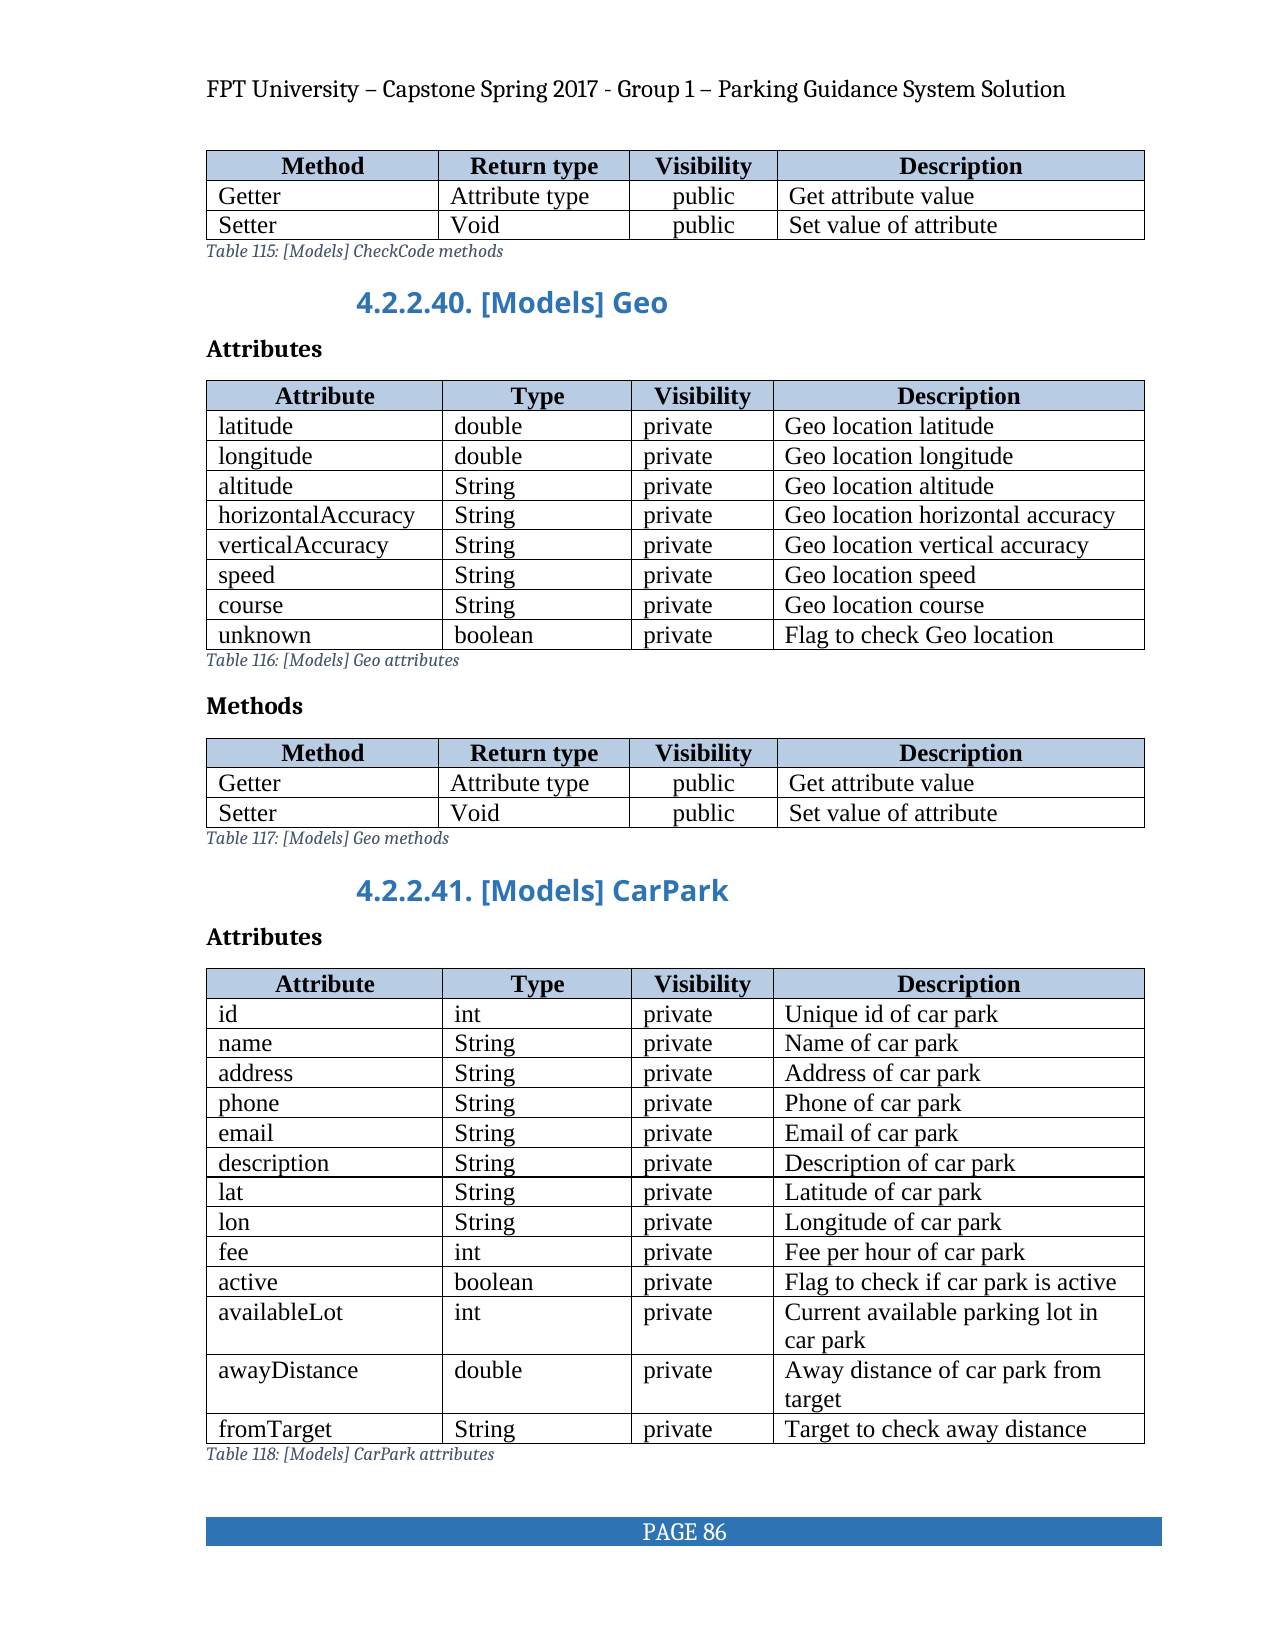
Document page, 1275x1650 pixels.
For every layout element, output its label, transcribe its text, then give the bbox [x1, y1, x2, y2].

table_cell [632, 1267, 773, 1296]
text Table 115: [Models] CheckCode methods [206, 240, 1162, 262]
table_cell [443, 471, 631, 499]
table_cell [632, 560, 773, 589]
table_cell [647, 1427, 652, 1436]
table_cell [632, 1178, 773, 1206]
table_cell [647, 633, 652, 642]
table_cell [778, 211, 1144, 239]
text Table 116: [Models] Geo attributes [206, 649, 1162, 671]
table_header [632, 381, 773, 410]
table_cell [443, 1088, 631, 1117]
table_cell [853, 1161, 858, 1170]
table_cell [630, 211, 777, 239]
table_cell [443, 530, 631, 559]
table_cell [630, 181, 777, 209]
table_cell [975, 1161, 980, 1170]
text Table 117: [Models] Geo methods [206, 828, 1162, 849]
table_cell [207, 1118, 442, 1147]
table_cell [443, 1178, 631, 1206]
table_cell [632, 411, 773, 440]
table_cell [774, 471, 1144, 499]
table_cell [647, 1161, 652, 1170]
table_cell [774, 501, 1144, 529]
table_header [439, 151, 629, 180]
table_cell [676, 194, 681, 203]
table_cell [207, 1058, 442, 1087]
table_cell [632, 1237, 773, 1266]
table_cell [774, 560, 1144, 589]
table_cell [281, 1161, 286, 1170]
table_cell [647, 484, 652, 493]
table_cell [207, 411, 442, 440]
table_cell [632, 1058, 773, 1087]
subtitle [Models] Geo [206, 283, 1162, 322]
text Attributes [206, 335, 1162, 364]
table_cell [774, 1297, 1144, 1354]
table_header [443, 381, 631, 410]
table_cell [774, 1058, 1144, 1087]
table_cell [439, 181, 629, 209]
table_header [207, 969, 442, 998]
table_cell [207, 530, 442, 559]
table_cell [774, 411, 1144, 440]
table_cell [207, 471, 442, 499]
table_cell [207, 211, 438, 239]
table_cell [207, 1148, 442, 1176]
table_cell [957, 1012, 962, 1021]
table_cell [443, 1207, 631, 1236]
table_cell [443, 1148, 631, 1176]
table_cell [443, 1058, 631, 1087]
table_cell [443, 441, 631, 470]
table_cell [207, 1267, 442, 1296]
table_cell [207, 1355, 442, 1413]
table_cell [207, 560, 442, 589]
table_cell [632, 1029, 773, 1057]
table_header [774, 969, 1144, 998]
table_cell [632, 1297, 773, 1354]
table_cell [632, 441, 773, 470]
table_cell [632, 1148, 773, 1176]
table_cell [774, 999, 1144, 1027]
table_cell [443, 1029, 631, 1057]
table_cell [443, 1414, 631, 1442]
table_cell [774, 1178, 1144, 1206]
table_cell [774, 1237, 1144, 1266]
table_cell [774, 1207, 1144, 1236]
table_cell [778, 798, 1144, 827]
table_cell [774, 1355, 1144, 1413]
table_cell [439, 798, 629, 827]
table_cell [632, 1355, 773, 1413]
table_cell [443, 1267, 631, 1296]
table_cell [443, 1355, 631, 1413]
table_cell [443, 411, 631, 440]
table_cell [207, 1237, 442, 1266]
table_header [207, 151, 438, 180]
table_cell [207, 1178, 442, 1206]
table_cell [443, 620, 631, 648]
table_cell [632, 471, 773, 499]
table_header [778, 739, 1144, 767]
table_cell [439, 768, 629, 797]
text Attributes [206, 922, 1162, 951]
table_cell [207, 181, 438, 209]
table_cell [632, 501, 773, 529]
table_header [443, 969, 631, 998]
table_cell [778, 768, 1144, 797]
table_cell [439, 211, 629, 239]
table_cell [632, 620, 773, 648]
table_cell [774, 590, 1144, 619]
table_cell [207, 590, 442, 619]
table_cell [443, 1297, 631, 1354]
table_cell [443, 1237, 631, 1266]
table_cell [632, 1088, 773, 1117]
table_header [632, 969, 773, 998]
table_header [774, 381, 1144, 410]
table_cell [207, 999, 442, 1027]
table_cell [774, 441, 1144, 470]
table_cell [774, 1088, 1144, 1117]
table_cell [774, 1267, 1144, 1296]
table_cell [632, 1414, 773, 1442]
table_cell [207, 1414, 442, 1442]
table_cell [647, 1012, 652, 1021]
text Table 118: [Models] CarPark attributes [206, 1443, 1162, 1465]
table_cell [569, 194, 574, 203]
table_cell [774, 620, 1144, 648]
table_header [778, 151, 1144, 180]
text Methods [206, 692, 1162, 721]
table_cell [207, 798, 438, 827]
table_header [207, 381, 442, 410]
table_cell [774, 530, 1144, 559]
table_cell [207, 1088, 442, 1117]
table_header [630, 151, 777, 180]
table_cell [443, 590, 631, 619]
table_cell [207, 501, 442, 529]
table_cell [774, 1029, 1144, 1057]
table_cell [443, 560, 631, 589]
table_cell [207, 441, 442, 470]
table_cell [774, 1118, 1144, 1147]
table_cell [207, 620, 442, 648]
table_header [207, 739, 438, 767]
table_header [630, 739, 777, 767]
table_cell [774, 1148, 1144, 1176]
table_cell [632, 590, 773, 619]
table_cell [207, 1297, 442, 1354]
subtitle [Models] CarPark [206, 870, 1162, 910]
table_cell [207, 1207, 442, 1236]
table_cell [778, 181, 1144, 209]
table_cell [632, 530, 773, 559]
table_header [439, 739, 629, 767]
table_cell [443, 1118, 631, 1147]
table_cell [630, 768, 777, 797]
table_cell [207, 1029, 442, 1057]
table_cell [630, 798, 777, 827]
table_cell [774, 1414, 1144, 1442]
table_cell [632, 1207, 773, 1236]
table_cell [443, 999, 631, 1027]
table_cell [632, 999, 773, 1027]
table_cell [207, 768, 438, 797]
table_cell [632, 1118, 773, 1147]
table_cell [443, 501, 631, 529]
